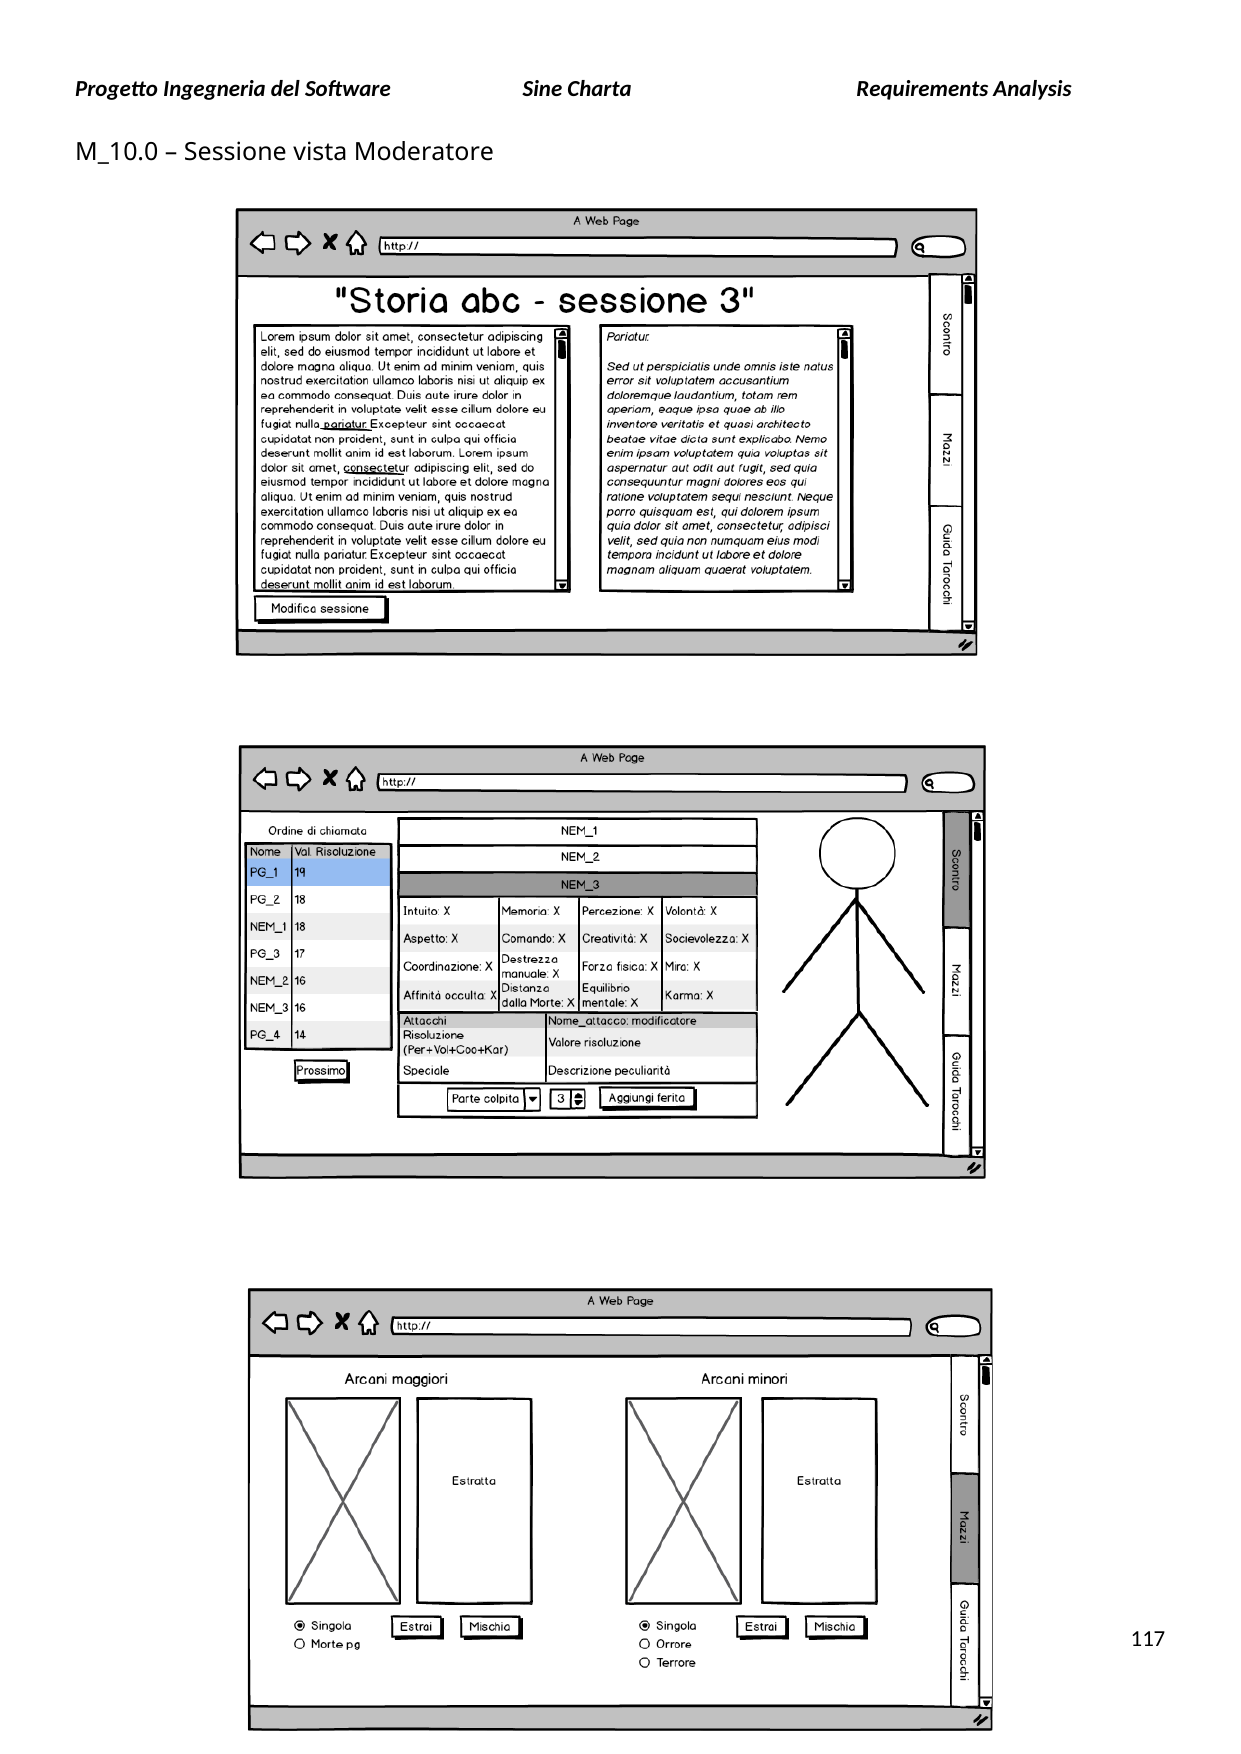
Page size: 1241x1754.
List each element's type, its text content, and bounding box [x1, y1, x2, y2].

picture [247, 1288, 993, 1731]
picture [238, 745, 986, 1179]
picture [235, 208, 978, 656]
subtitle M_10.0 – Sessione vista Moderatore [75, 134, 1165, 168]
